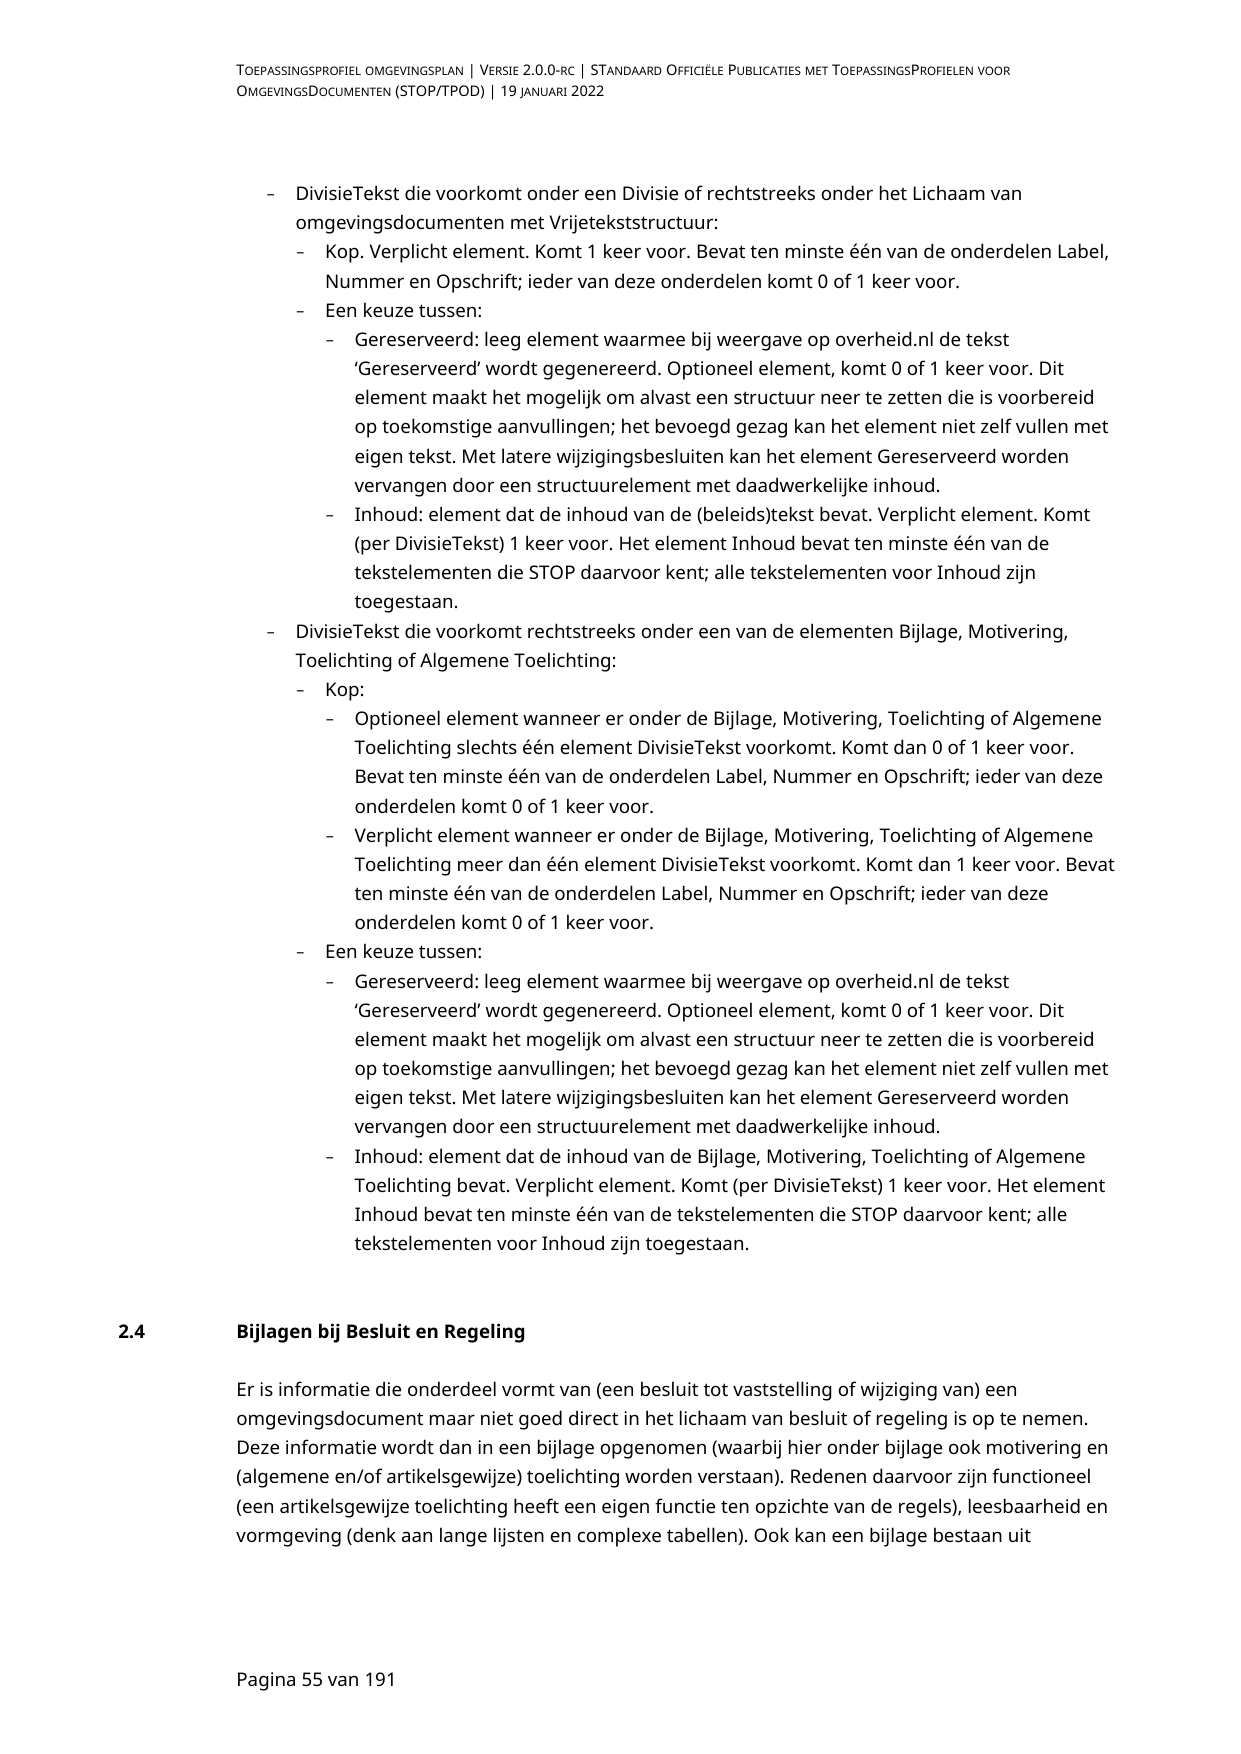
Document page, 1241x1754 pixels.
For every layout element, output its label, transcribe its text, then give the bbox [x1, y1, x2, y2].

text Een keuze tussen: [295, 294, 1122, 323]
text Gereserveerd: leeg element waarmee bij weergave op overheid.nl de tekst ‘Gereserveerd’ wordt gegenereerd. Optioneel element, komt 0 of 1 keer voor. Dit element maakt het mogelijk om alvast een structuur neer te zetten die is voorbereid op toekomstige aanvullingen; het bevoegd gezag kan het element niet zelf vullen met eigen tekst. Met latere wijzigingsbesluiten kan het element Gereserveerd worden vervangen door een structuurelement met daadwerkelijke inhoud. [325, 323, 1122, 498]
text Gereserveerd: leeg element waarmee bij weergave op overheid.nl de tekst ‘Gereserveerd’ wordt gegenereerd. Optioneel element, komt 0 of 1 keer voor. Dit element maakt het mogelijk om alvast een structuur neer te zetten die is voorbereid op toekomstige aanvullingen; het bevoegd gezag kan het element niet zelf vullen met eigen tekst. Met latere wijzigingsbesluiten kan het element Gereserveerd worden vervangen door een structuurelement met daadwerkelijke inhoud. [325, 965, 1122, 1140]
text Een keuze tussen: [295, 936, 1122, 965]
text Verplicht element wanneer er onder de Bijlage, Motivering, Toelichting of Algemene Toelichting meer dan één element DivisieTekst voorkomt. Komt dan 1 keer voor. Bevat ten minste één van de onderdelen Label, Nummer en Opschrift; ieder van deze onderdelen komt 0 of 1 keer voor. [325, 819, 1122, 936]
text Kop. Verplicht element. Komt 1 keer voor. Bevat ten minste één van de onderdelen Label, Nummer en Opschrift; ieder van deze onderdelen komt 0 of 1 keer voor. [295, 236, 1122, 294]
text DivisieTekst die voorkomt rechtstreeks onder een van de elementen Bijlage, Motivering, Toelichting of Algemene Toelichting: [266, 615, 1122, 673]
text Kop: [295, 673, 1122, 702]
text Optioneel element wanneer er onder de Bijlage, Motivering, Toelichting of Algemene Toelichting slechts één element DivisieTekst voorkomt. Komt dan 0 of 1 keer voor. Bevat ten minste één van de onderdelen Label, Nummer en Opschrift; ieder van deze onderdelen komt 0 of 1 keer voor. [325, 702, 1122, 819]
text Inhoud: element dat de inhoud van de Bijlage, Motivering, Toelichting of Algemene Toelichting bevat. Verplicht element. Komt (per DivisieTekst) 1 keer voor. Het element Inhoud bevat ten minste één van de tekstelementen die STOP daarvoor kent; alle tekstelementen voor Inhoud zijn toegestaan. [325, 1140, 1122, 1256]
text DivisieTekst die voorkomt onder een Divisie of rechtstreeks onder het Lichaam van omgevingsdocumenten met Vrijetekststructuur: [266, 177, 1122, 236]
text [236, 1373, 1122, 1548]
subtitle Bijlagen bij Besluit en Regeling [118, 1315, 1122, 1344]
text Inhoud: element dat de inhoud van de (beleids)tekst bevat. Verplicht element. Komt (per DivisieTekst) 1 keer voor. Het element Inhoud bevat ten minste één van de tekstelementen die STOP daarvoor kent; alle tekstelementen voor Inhoud zijn toegestaan. [325, 498, 1122, 615]
